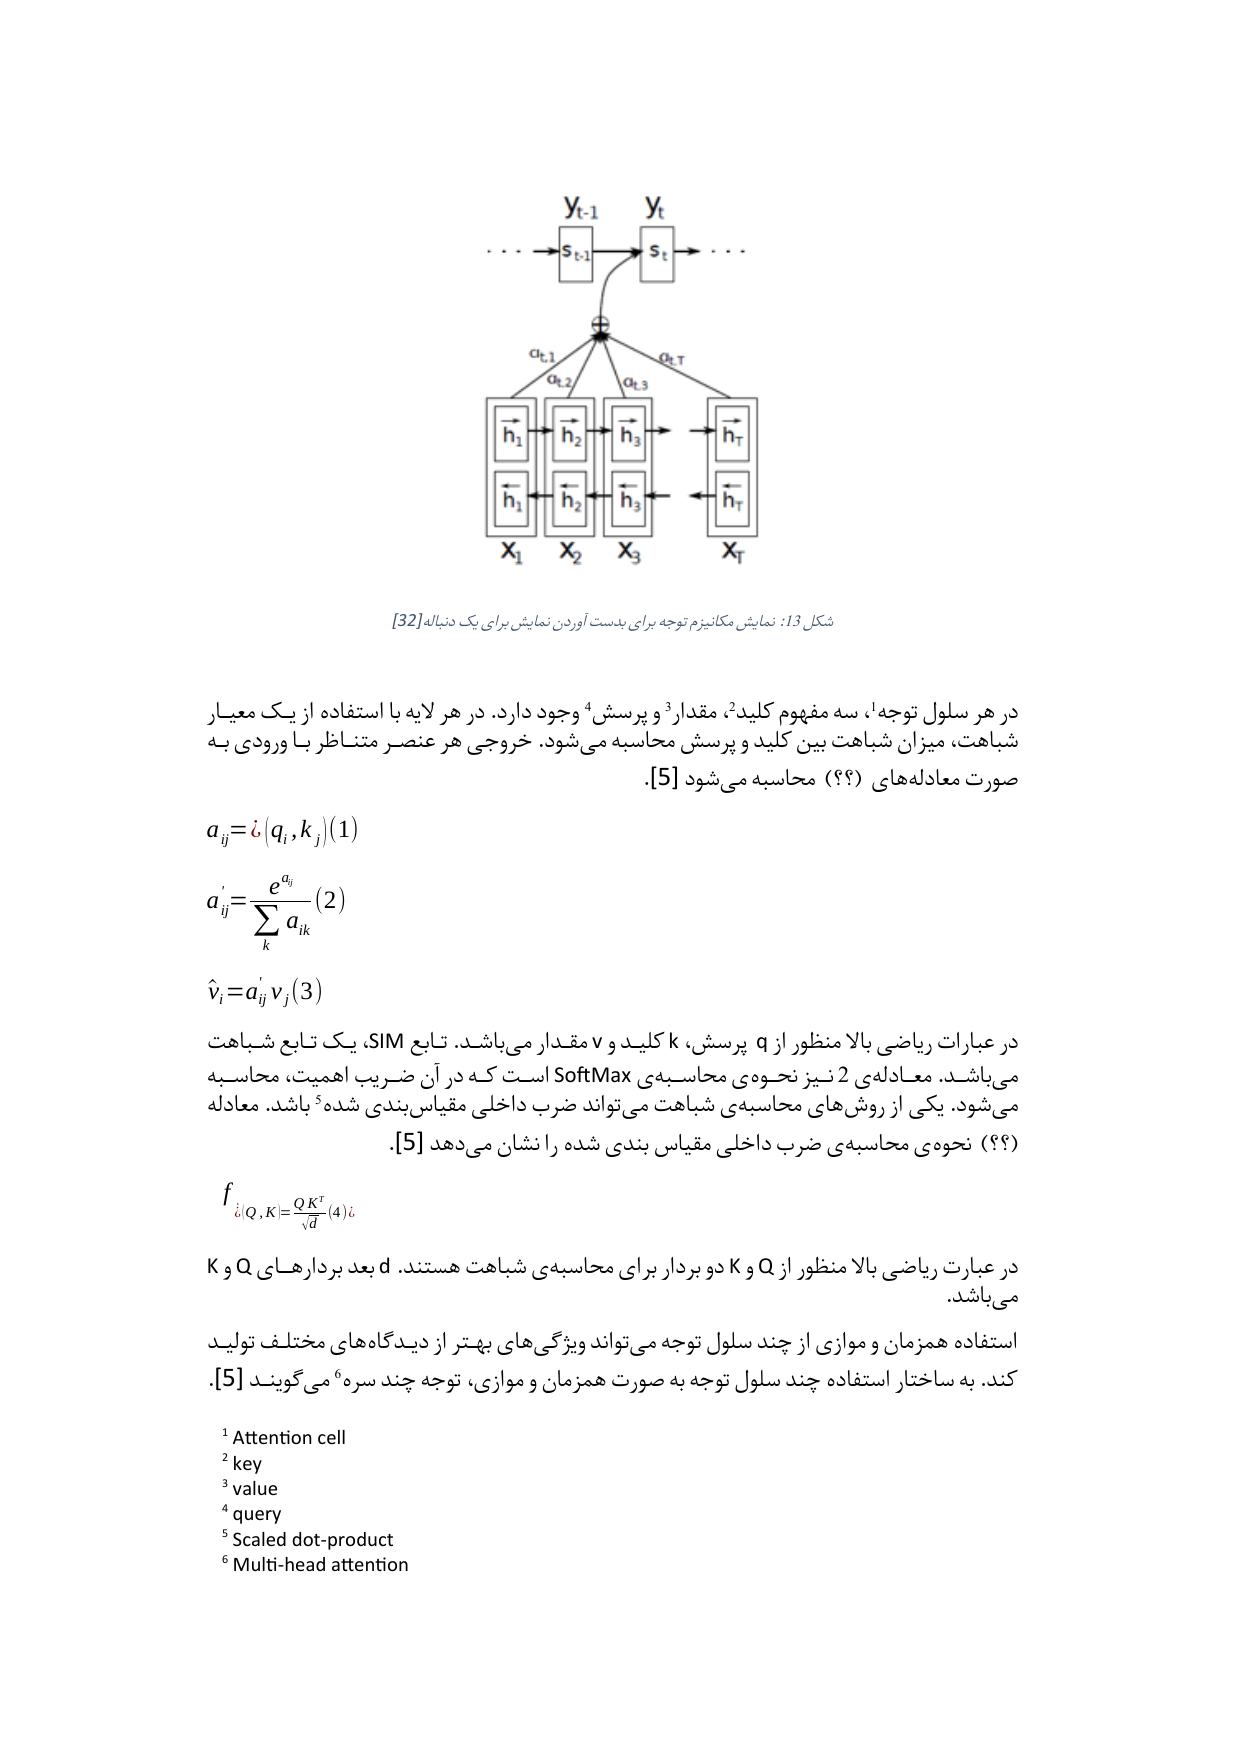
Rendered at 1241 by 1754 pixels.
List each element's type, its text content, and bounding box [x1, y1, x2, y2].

text در عبارات ریاضی بالا منظور از q پرسش، k کلید و v مقدار می‌باشد. تابع SIM، یک تابع شباهت می‌باشد. معادله‌ی 2 نیز نحوه‌ی محاسبه‌ی SoftMax است که در آن ضریب اهمیت، محاسبه می‌شود. یکی از روش‌های محاسبه‌ی شباهت می‌تواند ضرب داخلی مقیاس‌بندی شده باشد. معادله (؟؟) نحوه‌ی محاسبه‌‌ی ضرب داخلی مقیاس‌ بندی شده را نشان می‌دهد [5]. [207, 1027, 1018, 1159]
text در هر سلول توجه، سه مفهوم کلید، مقدار و پرسش وجود دارد. در هر لایه با استفاده از یک معیار شباهت، میزان شباهت بین کلید و پرسش محاسبه می‌شود. خروجی هر عنصر متناظر با ورودی به صورت معادله‌های (؟؟) محاسبه می‌شود [5]. [207, 701, 1018, 795]
picture [409, 177, 816, 590]
text شکل 13: نمایش مکانیزم توجه برای بدست آوردن نمایش برای یک دنباله[32] [207, 608, 1018, 633]
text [207, 1330, 1018, 1396]
text در عبارت ریاضی بالا منظور از Q و K دو بردار برای محاسبه‌ی شباهت هستند. d بعد بردار‌های Q و K می‌باشد. [207, 1251, 1018, 1312]
